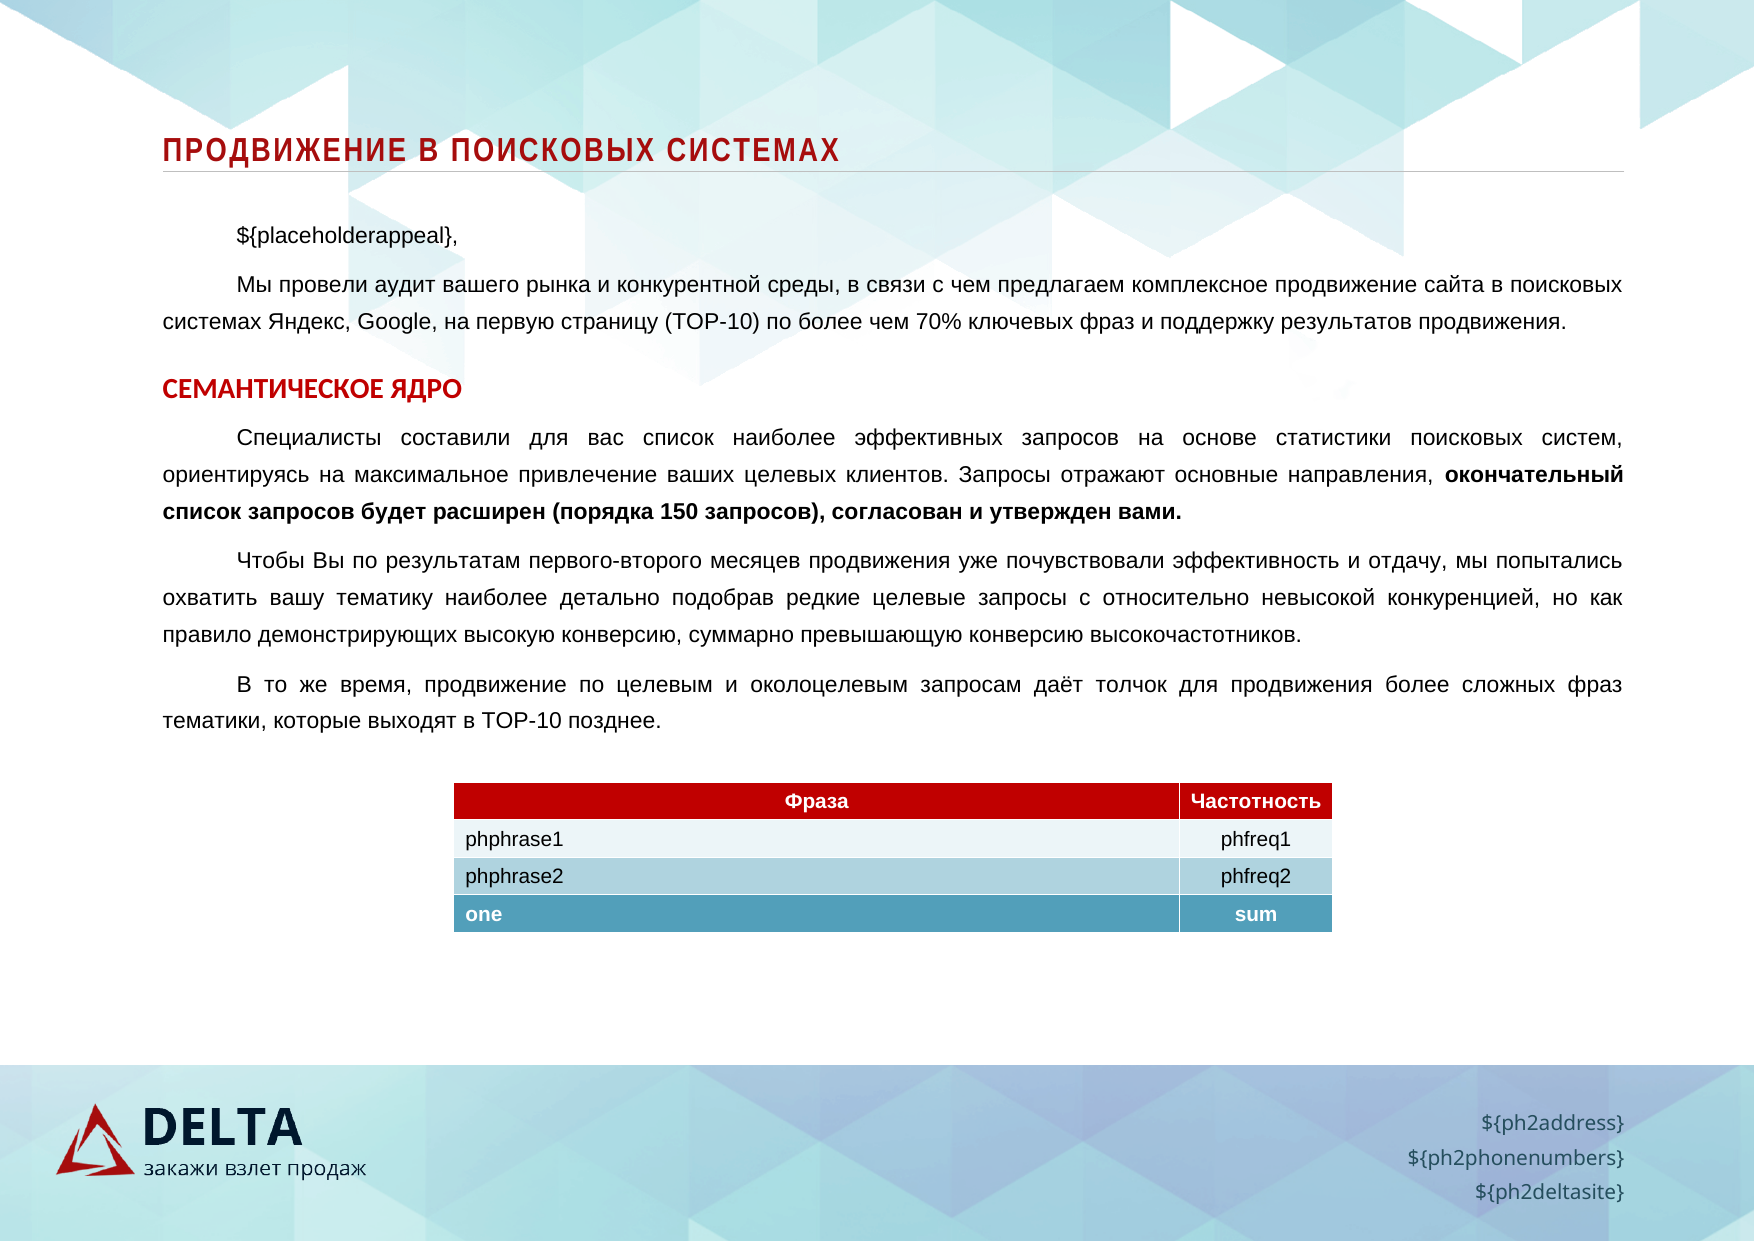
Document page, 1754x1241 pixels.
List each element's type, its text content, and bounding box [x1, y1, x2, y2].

table_cell phphrase2 [454, 858, 1179, 894]
text Специалисты составили для вас список наиболее эффективных запросов на основе статистики поисковых систем, ориентируясь на максимальное привлечение ваших целевых клиентов. Запросы отражают основные направления, окончательный список запросов будет расширен (порядка 150 запросов), согласован и утвержден вами. [162, 424, 1624, 524]
text В то же время, продвижение по целевым и околоцелевым запросам даёт толчок для продвижения более сложных фраз тематики, которые выходят в ТОР-10 позднее. [162, 671, 1624, 734]
table_cell phfreq1 [1180, 820, 1332, 857]
text Мы провели аудит вашего рынка и конкурентной среды, в связи с чем предлагаем комплексное продвижение сайта в поисковых системах Яндекс, Google, на первую страницу (ТОР-10) по более чем 70% ключевых фраз и поддержку результатов продвижения. [162, 271, 1624, 335]
picture [0, 0, 1754, 518]
table_cell phfreq2 [1180, 858, 1332, 894]
table_header Фраза [454, 783, 1179, 819]
table_cell sum [1180, 895, 1332, 932]
text продвижение в поисковых системах [162, 131, 1624, 172]
table_cell phphrase1 [454, 820, 1179, 857]
text СЕМАНТИЧЕСКОЕ ЯДРО [162, 370, 1624, 406]
table_cell one [454, 895, 1179, 932]
table_header Частотность [1180, 783, 1332, 819]
text ${placeholderappeal}, [162, 222, 1624, 248]
picture [0, 1065, 1754, 1241]
text Чтобы Вы по результатам первого-второго месяцев продвижения уже почувствовали эффективность и отдачу, мы попытались охватить вашу тематику наиболее детально подобрав редкие целевые запросы с относительно невысокой конкуренцией, но как правило демонстрирующих высокую конверсию, суммарно превышающую конверсию высокочастотников. [162, 547, 1624, 647]
